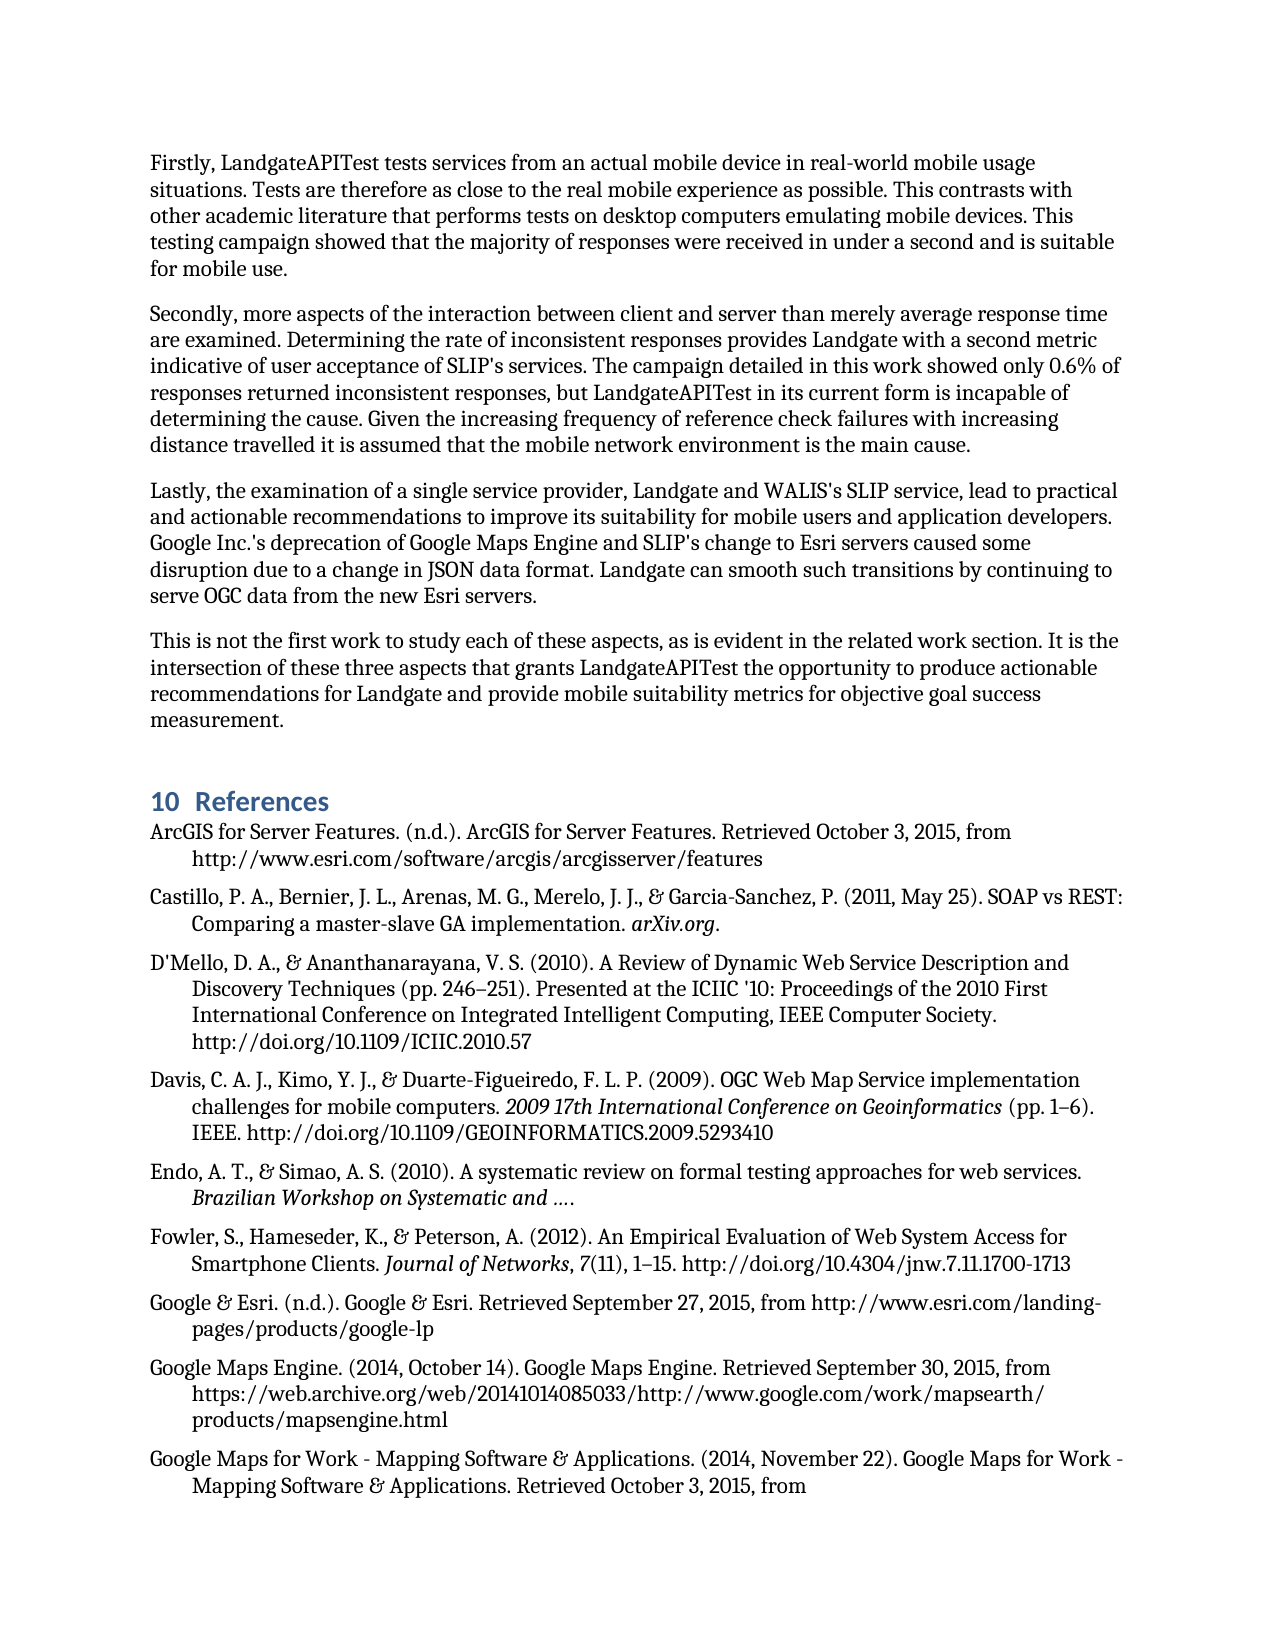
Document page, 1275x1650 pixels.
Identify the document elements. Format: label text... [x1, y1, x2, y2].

subtitle References [150, 783, 1125, 819]
text Davis, C. A. J., Kimo, Y. J., & Duarte-Figueiredo, F. L. P. (2009). OGC Web Map Service implementation challenges for mobile computers. 2009 17th International Conference on Geoinformatics (pp. 1–6). IEEE. http://doi.org/10.1109/GEOINFORMATICS.2009.5293410 [150, 1067, 1125, 1146]
text Google & Esri. (n.d.). Google & Esri. Retrieved September 27, 2015, from http://www.esri.com/landing-pages/products/google-lp [150, 1289, 1125, 1342]
text Google Maps Engine. (2014, October 14). Google Maps Engine. Retrieved September 30, 2015, from https://web.archive.org/web/20141014085033/http://www.google.com/work/mapsearth/products/mapsengine.html [150, 1354, 1125, 1433]
text This is not the first work to study each of these aspects, as is evident in the related work section. It is the intersection of these three aspects that grants LandgateAPITest the opportunity to produce actionable recommendations for Landgate and provide mobile suitability metrics for objective goal success measurement. [150, 628, 1125, 733]
text Fowler, S., Hameseder, K., & Peterson, A. (2012). An Empirical Evaluation of Web System Access for Smartphone Clients. Journal of Networks, 7(11), 1–15. http://doi.org/10.4304/jnw.7.11.1700-1713 [150, 1224, 1125, 1277]
text Firstly, LandgateAPITest tests services from an actual mobile device in real-world mobile usage situations. Tests are therefore as close to the real mobile experience as possible. This contrasts with other academic literature that performs tests on desktop computers emulating mobile devices. This testing campaign showed that the majority of responses were received in under a second and is suitable for mobile use. [150, 150, 1125, 282]
text ArcGIS for Server Features. (n.d.). ArcGIS for Server Features. Retrieved October 3, 2015, from http://www.esri.com/software/arcgis/arcgisserver/features [150, 819, 1125, 872]
text Lastly, the examination of a single service provider, Landgate and WALIS's SLIP service, lead to practical and actionable recommendations to improve its suitability for mobile users and application developers. Google Inc.'s deprecation of Google Maps Engine and SLIP's change to Esri servers caused some disruption due to a change in JSON data format. Landgate can smooth such transitions by continuing to serve OGC data from the new Esri servers. [150, 477, 1125, 609]
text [150, 1446, 1125, 1499]
text Endo, A. T., & Simao, A. S. (2010). A systematic review on formal testing approaches for web services. Brazilian Workshop on Systematic and …. [150, 1159, 1125, 1212]
text Castillo, P. A., Bernier, J. L., Arenas, M. G., Merelo, J. J., & Garcia-Sanchez, P. (2011, May 25). SOAP vs REST: Comparing a master-slave GA implementation. arXiv.org. [150, 884, 1125, 937]
text Secondly, more aspects of the interaction between client and server than merely average response time are examined. Determining the rate of inconsistent responses provides Landgate with a second metric indicative of user acceptance of SLIP's services. The campaign detailed in this work showed only 0.6% of responses returned inconsistent responses, but LandgateAPITest in its current form is incapable of determining the cause. Given the increasing frequency of reference check failures with increasing distance travelled it is assumed that the mobile network environment is the main cause. [150, 301, 1125, 459]
text D'Mello, D. A., & Ananthanarayana, V. S. (2010). A Review of Dynamic Web Service Description and Discovery Techniques (pp. 246–251). Presented at the ICIIC '10: Proceedings of the 2010 First International Conference on Integrated Intelligent Computing, IEEE Computer Society. http://doi.org/10.1109/ICIIC.2010.57 [150, 949, 1125, 1055]
